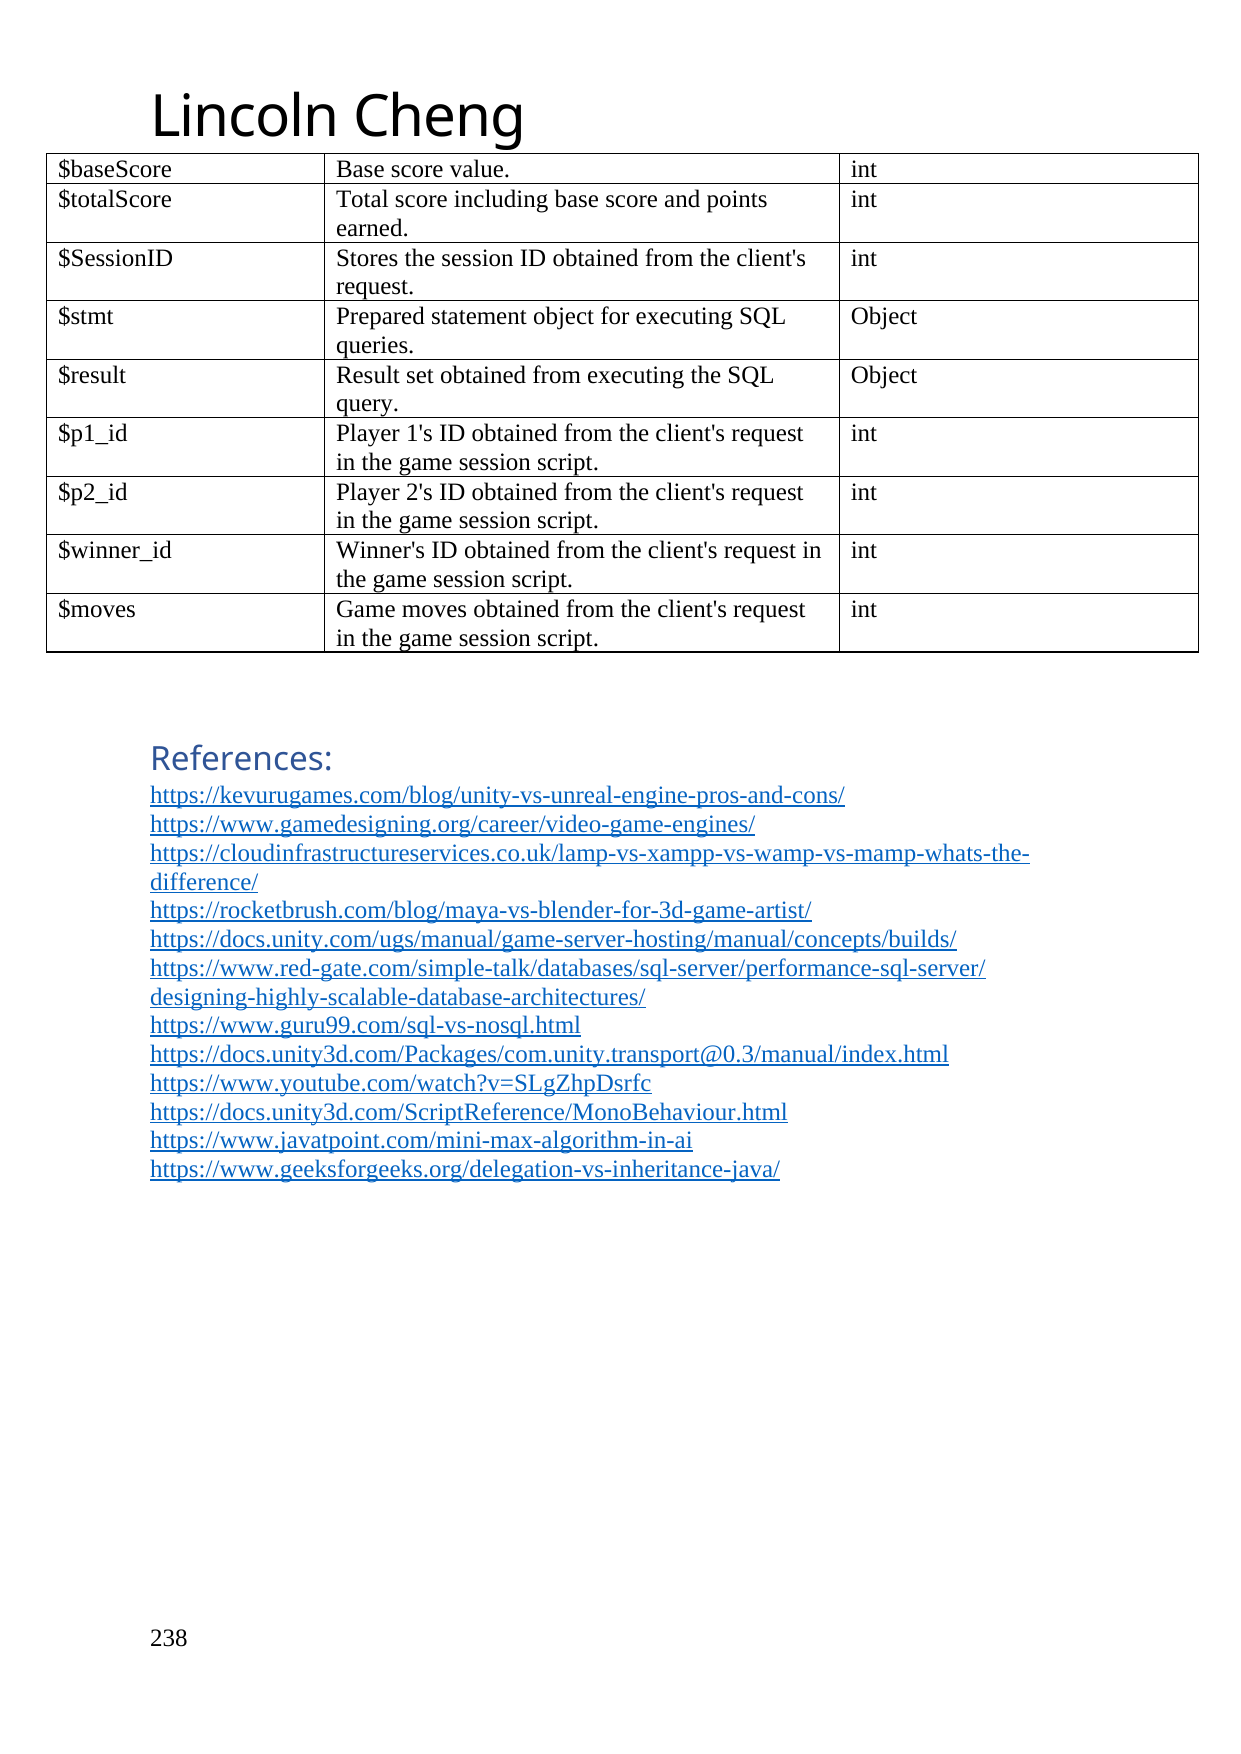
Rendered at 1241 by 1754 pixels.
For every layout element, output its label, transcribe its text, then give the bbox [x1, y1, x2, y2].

text https://www.red-gate.com/simple-talk/databases/sql-server/performance-sql-server/designing-highly-scalable-database-architectures/ [150, 953, 1090, 1010]
table_cell $SessionID [47, 243, 324, 300]
table_cell $stmt [47, 301, 324, 359]
table_cell $p1_id [47, 418, 324, 476]
table_cell $totalScore [47, 184, 324, 242]
table_cell Object [840, 360, 1198, 417]
text https://docs.unity.com/ugs/manual/game-server-hosting/manual/concepts/builds/ [150, 924, 1090, 953]
table_cell Player 2's ID obtained from the client's request in the game session script. [325, 477, 839, 534]
table_cell Game moves obtained from the client's request in the game session script. [325, 594, 839, 651]
table_cell int [840, 594, 1198, 651]
table_cell $baseScore [47, 154, 324, 183]
table_cell int [840, 477, 1198, 534]
table_cell $winner_id [47, 535, 324, 593]
subtitle References: [150, 735, 1090, 780]
table_cell int [840, 243, 1198, 300]
table_cell Winner's ID obtained from the client's request in the game session script. [325, 535, 839, 593]
table_cell int [840, 535, 1198, 593]
text https://docs.unity3d.com/Packages/com.unity.transport@0.3/manual/index.html [150, 1039, 1090, 1068]
table_cell Player 1's ID obtained from the client's request in the game session script. [325, 418, 839, 476]
table_cell int [840, 154, 1198, 183]
text https://rocketbrush.com/blog/maya-vs-blender-for-3d-game-artist/ [150, 895, 1090, 924]
table_cell $moves [47, 594, 324, 651]
table_cell int [840, 418, 1198, 476]
text https://www.gamedesigning.org/career/video-game-engines/ [150, 809, 1090, 838]
text https://www.javatpoint.com/mini-max-algorithm-in-ai [150, 1125, 1090, 1154]
table_cell $result [47, 360, 324, 417]
text https://www.youtube.com/watch?v=SLgZhpDsrfc [150, 1068, 1090, 1097]
table_cell Stores the session ID obtained from the client's request. [325, 243, 839, 300]
table_cell Prepared statement object for executing SQL queries. [325, 301, 839, 359]
table_cell Object [840, 301, 1198, 359]
table_cell int [840, 184, 1198, 242]
table_cell Base score value. [325, 154, 839, 183]
text https://www.geeksforgeeks.org/delegation-vs-inheritance-java/ [150, 1154, 1090, 1183]
text https://cloudinfrastructureservices.co.uk/lamp-vs-xampp-vs-wamp-vs-mamp-whats-the-difference/ [150, 838, 1090, 895]
text https://docs.unity3d.com/ScriptReference/MonoBehaviour.html [150, 1097, 1090, 1125]
text https://kevurugames.com/blog/unity-vs-unreal-engine-pros-and-cons/ [150, 780, 1090, 809]
table_cell Result set obtained from executing the SQL query. [325, 360, 839, 417]
table_cell $p2_id [47, 477, 324, 534]
text https://www.guru99.com/sql-vs-nosql.html [150, 1010, 1090, 1039]
table_cell Total score including base score and points earned. [325, 184, 839, 242]
